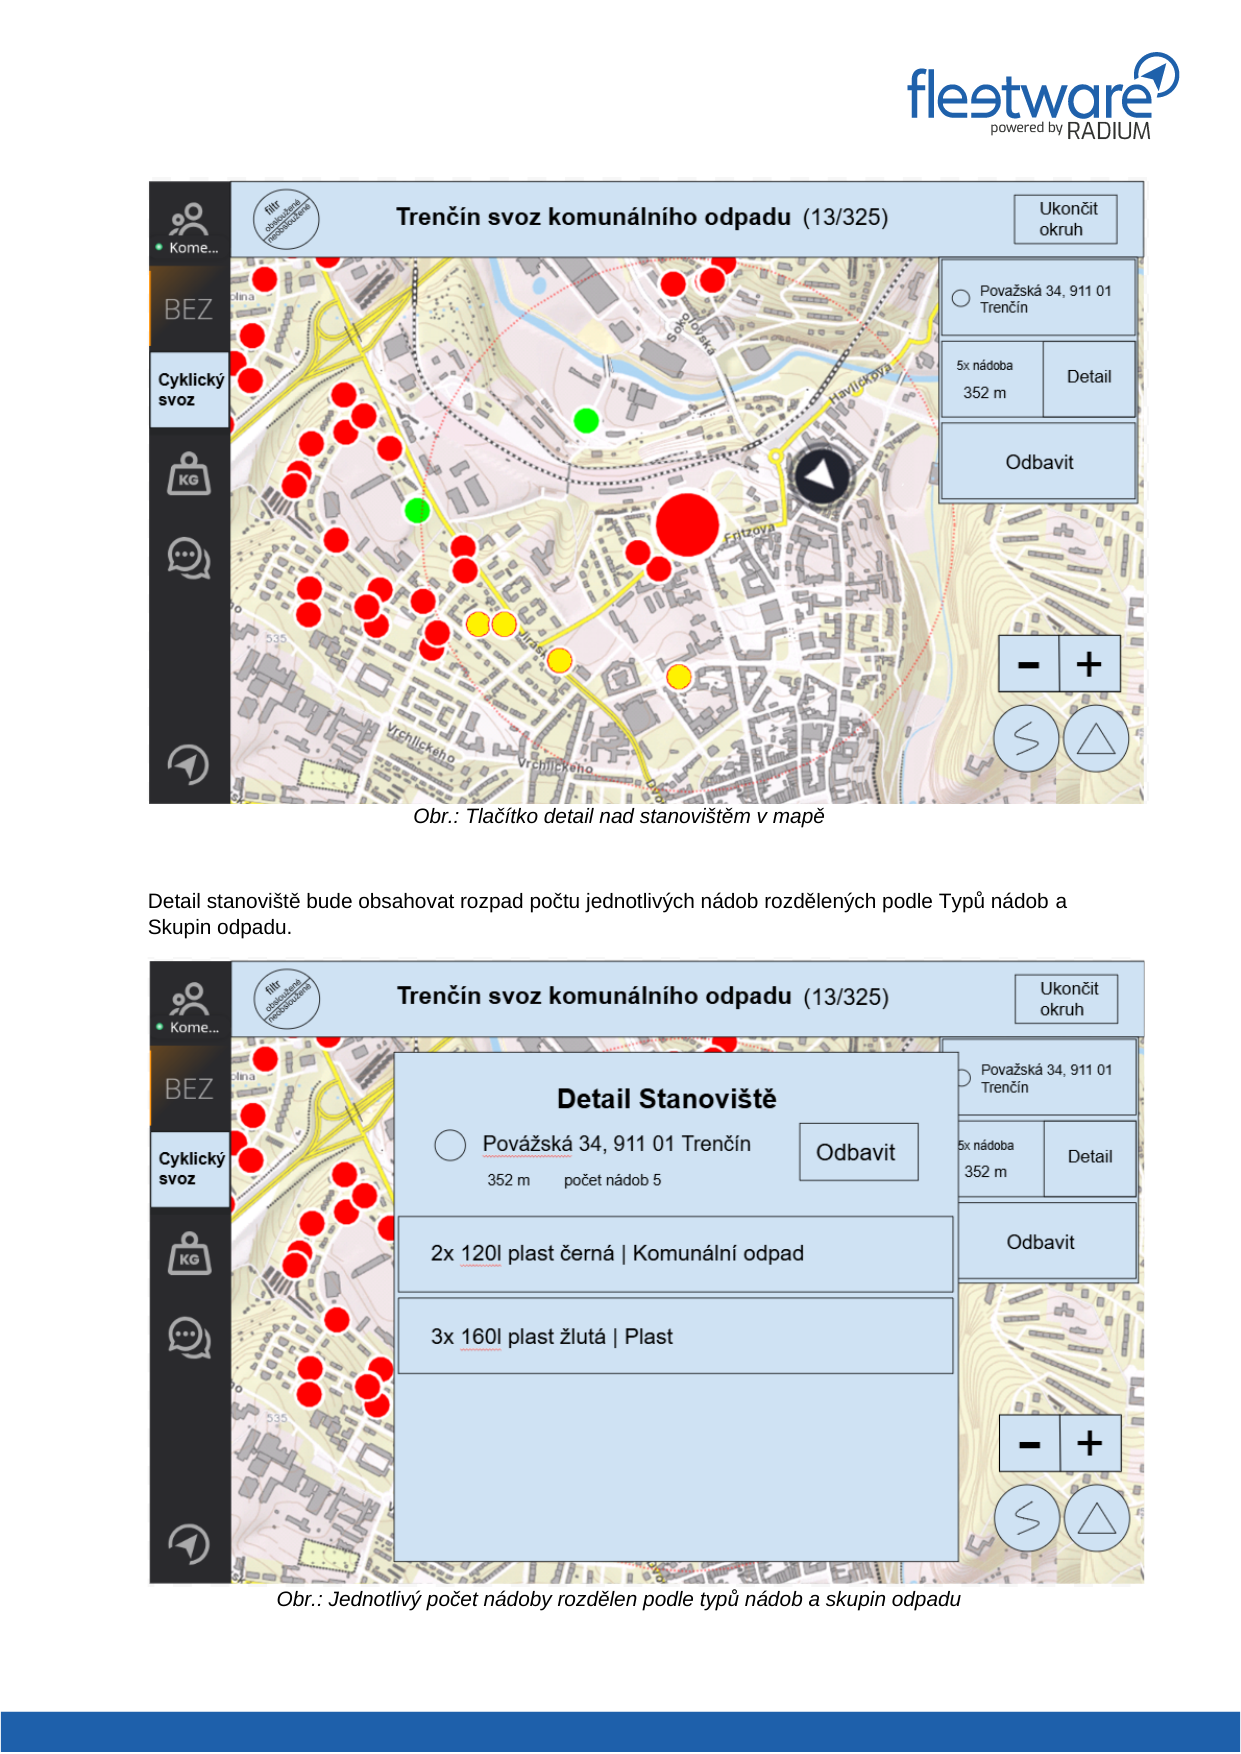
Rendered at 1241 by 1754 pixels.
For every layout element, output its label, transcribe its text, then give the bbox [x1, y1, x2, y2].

text Obr.: Jednotlivý počet nádoby rozdělen podle typů nádob a skupin odpadu [148, 1587, 1093, 1610]
text Obr.: Tlačítko detail nad stanovištěm v mapě [148, 804, 1093, 827]
text Detail stanoviště bude obsahovat rozpad počtu jednotlivých nádob rozdělených podle Typů nádob a Skupin odpadu. [148, 889, 1093, 939]
picture [0, 0, 1241, 1752]
